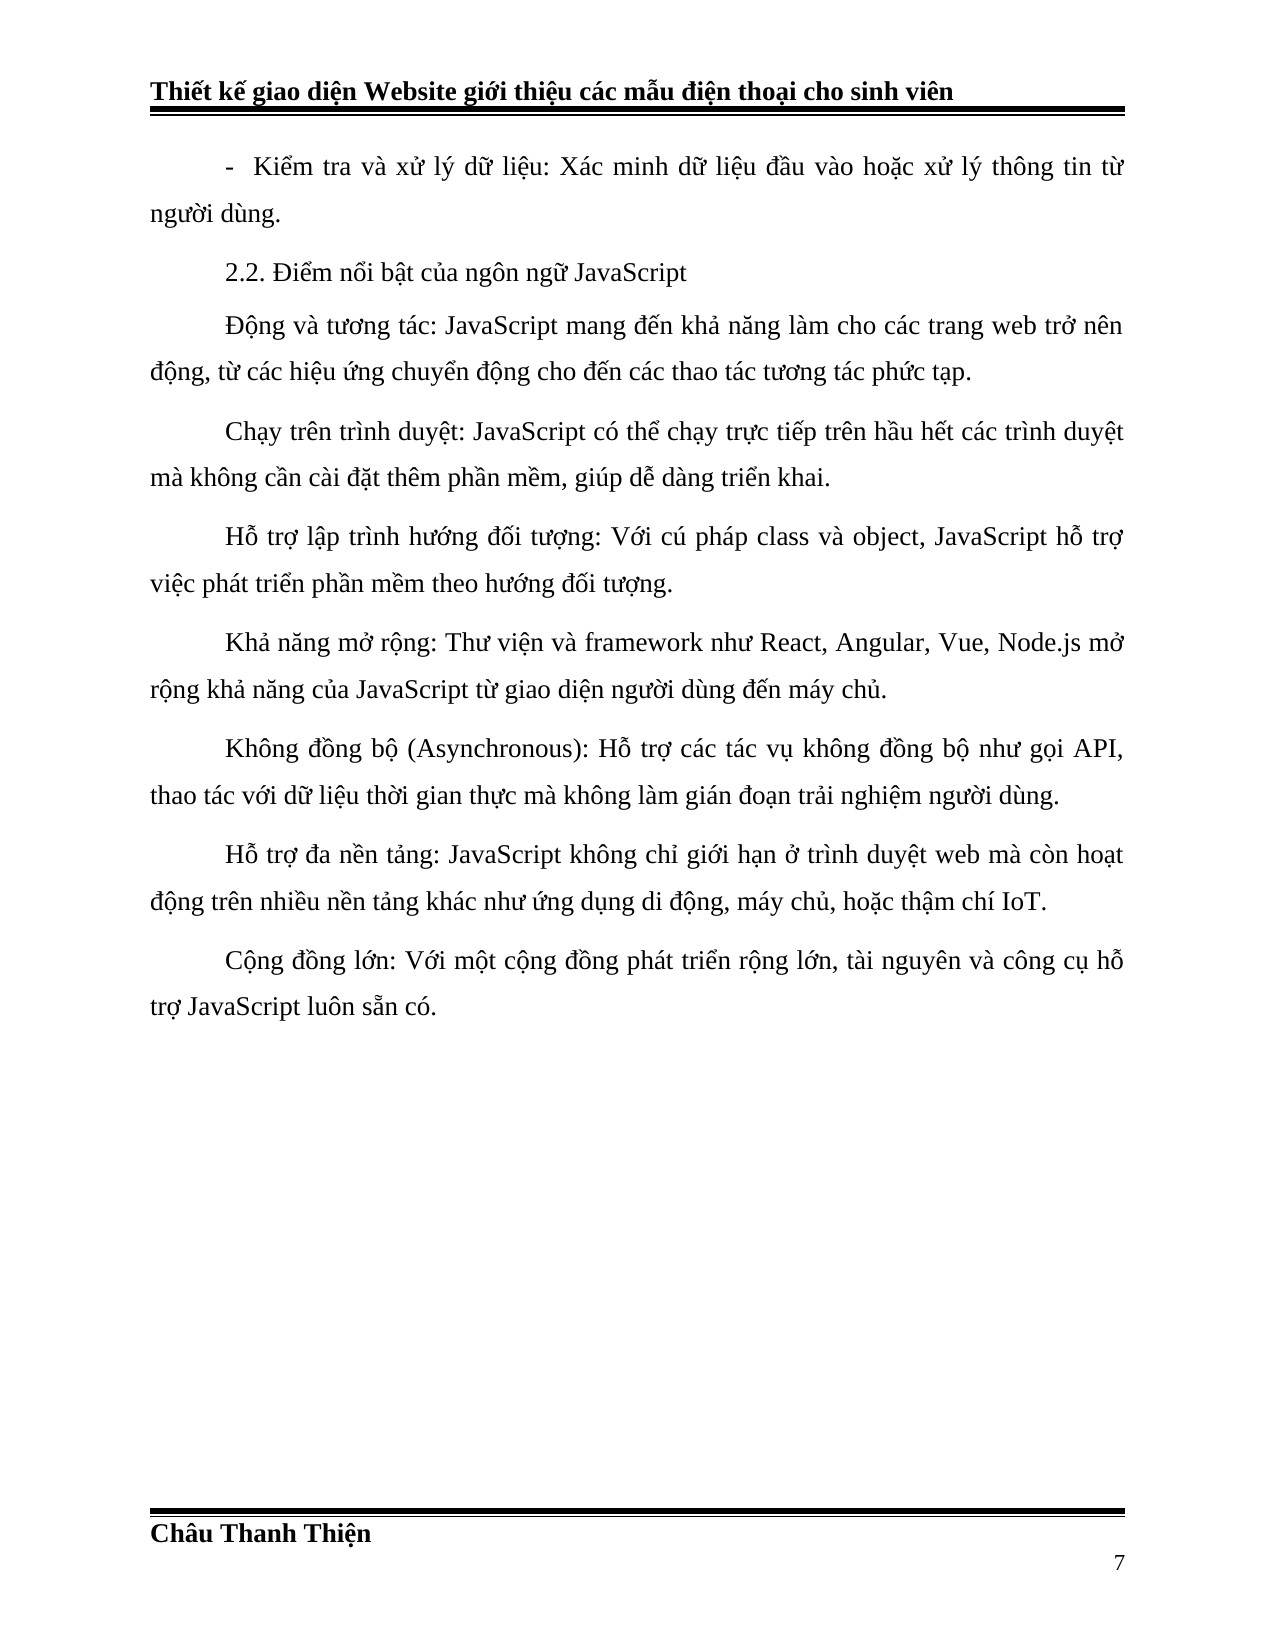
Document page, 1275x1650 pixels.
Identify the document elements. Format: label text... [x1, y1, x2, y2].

text Chạy trên trình duyệt: JavaScript có thể chạy trực tiếp trên hầu hết các trình duyệt mà không cần cài đặt thêm phần mềm, giúp dễ dàng triển khai. [150, 414, 1125, 492]
text Không đồng bộ (Asynchronous): Hỗ trợ các tác vụ không đồng bộ như gọi API, thao tác với dữ liệu thời gian thực mà không làm gián đoạn trải nghiệm người dùng. [150, 732, 1125, 810]
text - Kiểm tra và xử lý dữ liệu: Xác minh dữ liệu đầu vào hoặc xử lý thông tin từ người dùng. [150, 150, 1125, 228]
text Động và tương tác: JavaScript mang đến khả năng làm cho các trang web trở nên động, từ các hiệu ứng chuyển động cho đến các thao tác tương tác phức tạp. [150, 309, 1125, 387]
text Hỗ trợ lập trình hướng đối tượng: Với cú pháp class và object, JavaScript hỗ trợ việc phát triển phần mềm theo hướng đối tượng. [150, 520, 1125, 598]
text Cộng đồng lớn: Với một cộng đồng phát triển rộng lớn, tài nguyên và công cụ hỗ trợ JavaScript luôn sẵn có. [150, 944, 1125, 1022]
text Hỗ trợ đa nền tảng: JavaScript không chỉ giới hạn ở trình duyệt web mà còn hoạt động trên nhiều nền tảng khác như ứng dụng di động, máy chủ, hoặc thậm chí IoT. [150, 838, 1125, 916]
text Điểm nổi bật của ngôn ngữ JavaScript [225, 256, 1125, 287]
text Khả năng mở rộng: Thư viện và framework như React, Angular, Vue, Node.js mở rộng khả năng của JavaScript từ giao diện người dùng đến máy chủ. [150, 626, 1125, 704]
